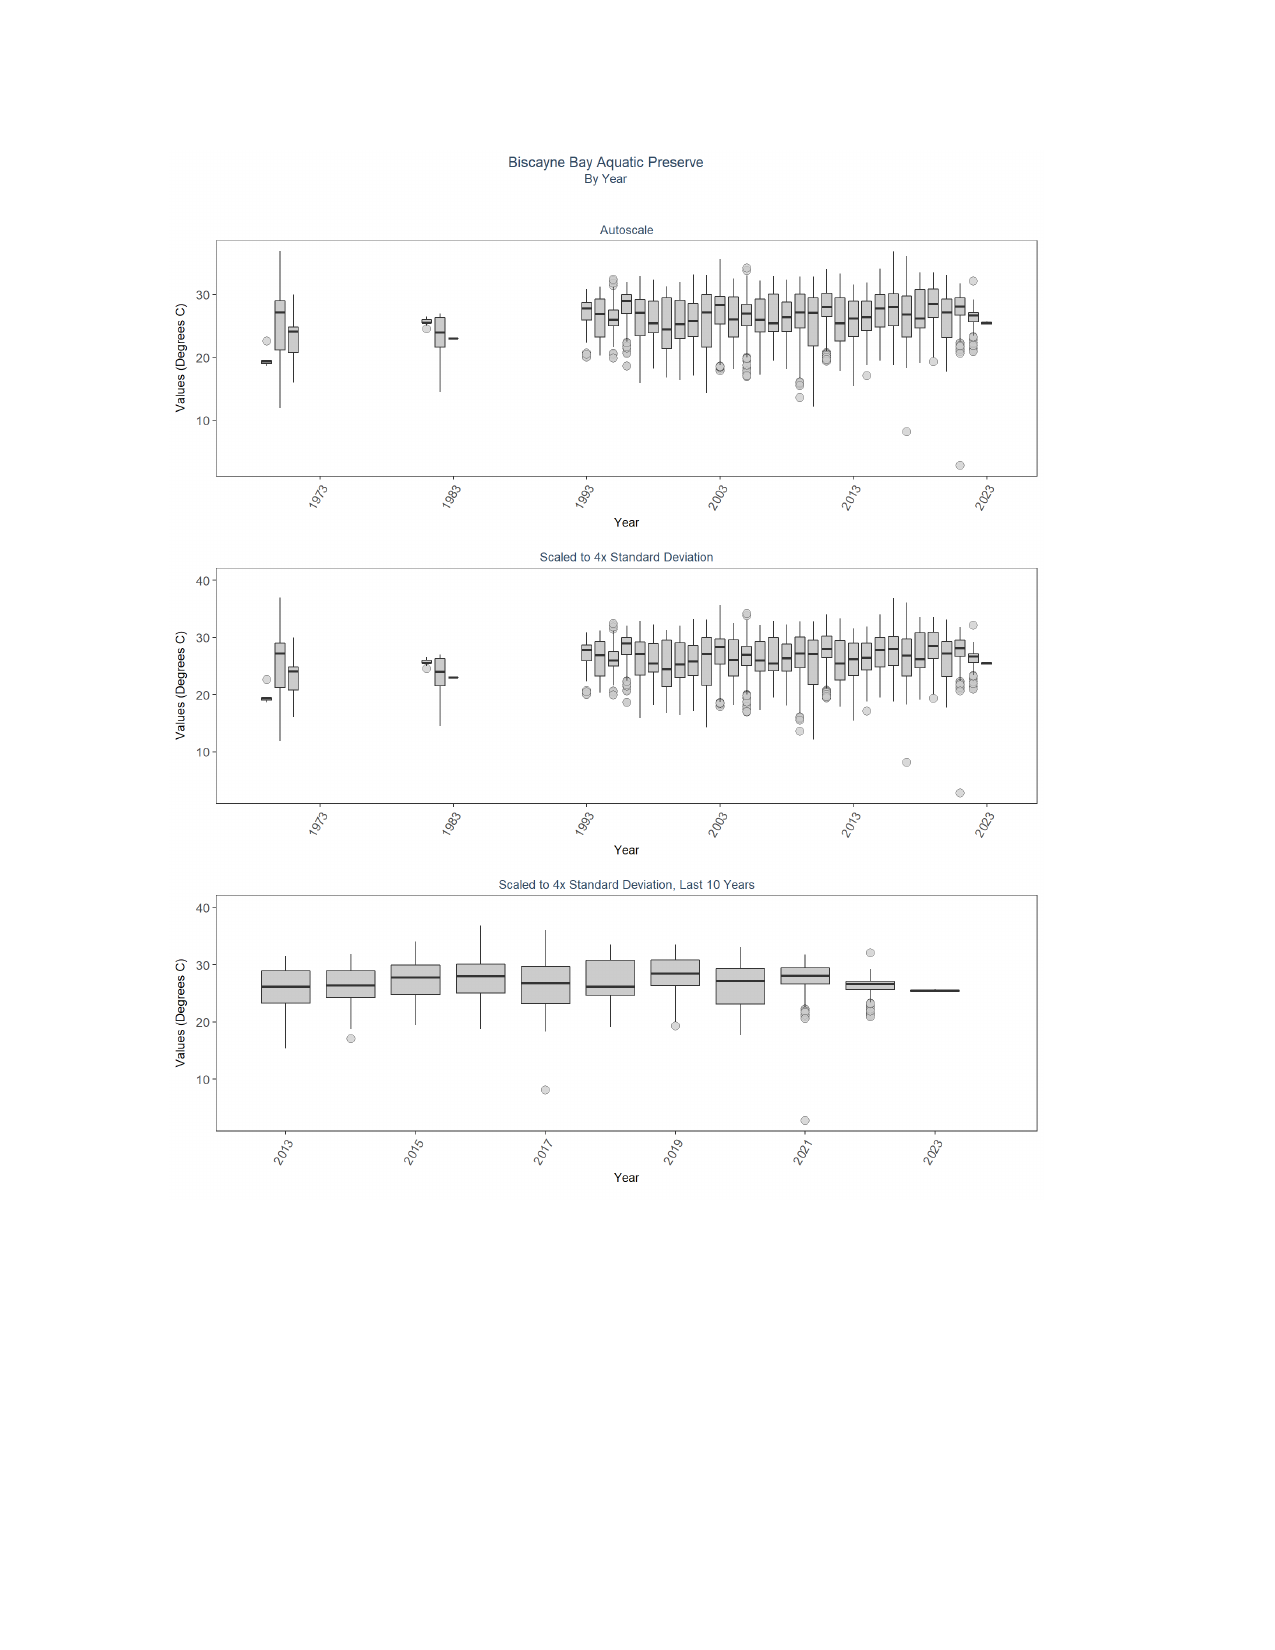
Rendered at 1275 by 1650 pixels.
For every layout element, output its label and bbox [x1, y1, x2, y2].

picture [168, 150, 1044, 1200]
